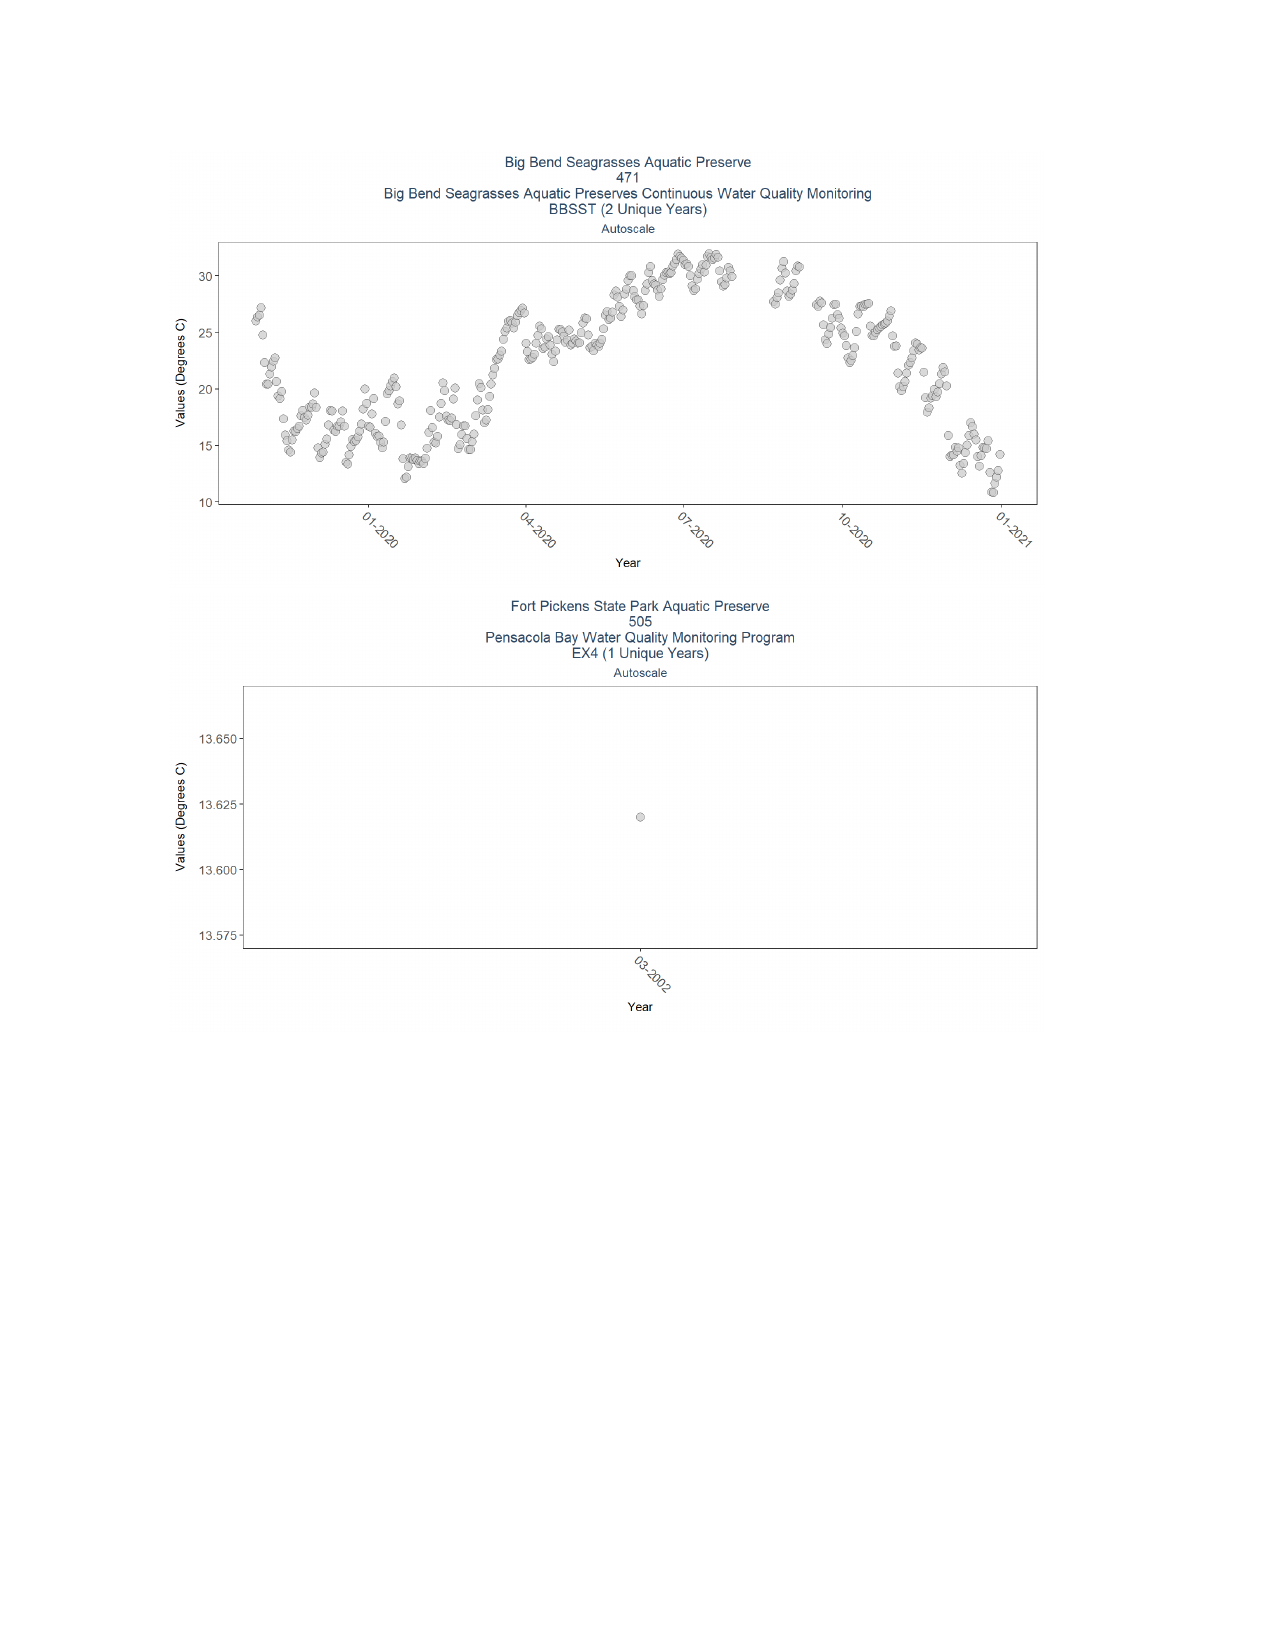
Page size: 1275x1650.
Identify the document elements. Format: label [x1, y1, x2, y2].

picture [168, 150, 1044, 588]
picture [168, 593, 1044, 1032]
